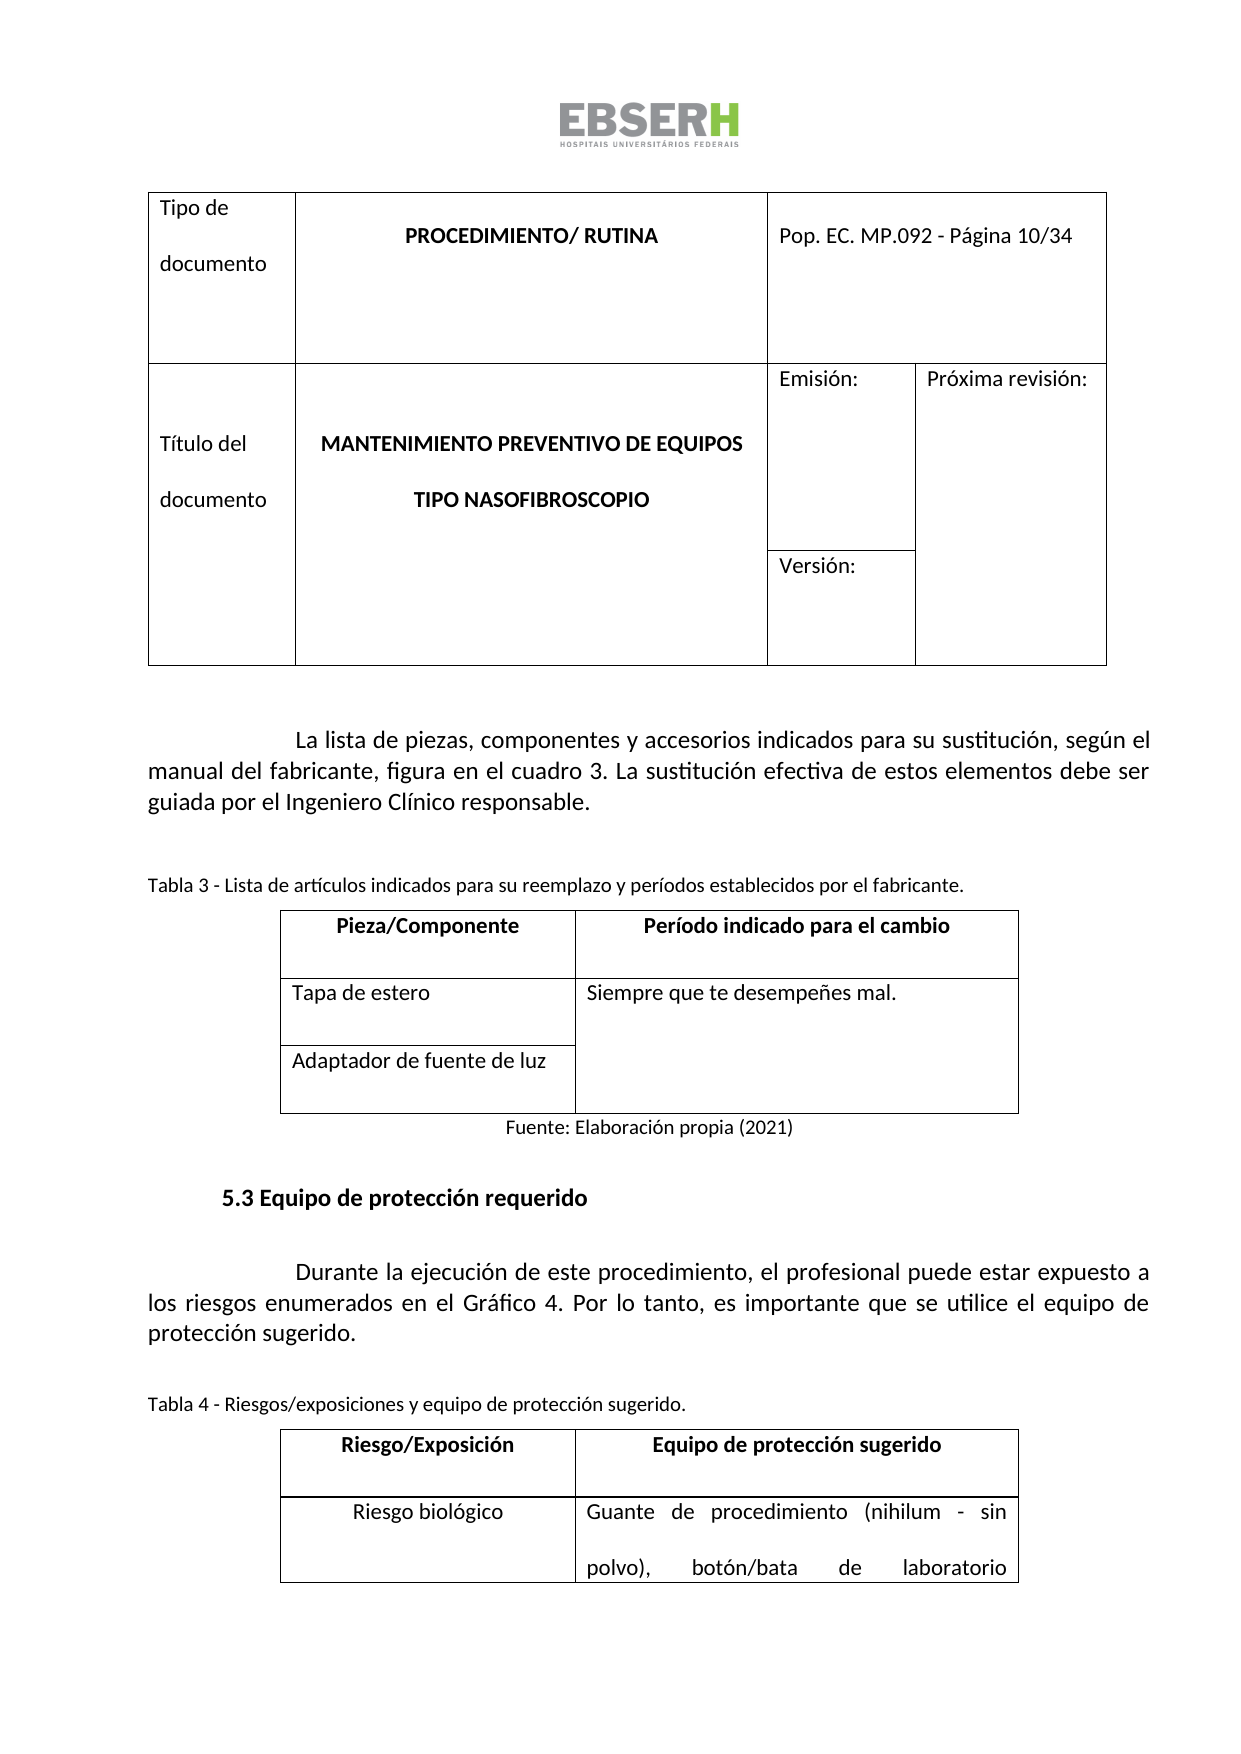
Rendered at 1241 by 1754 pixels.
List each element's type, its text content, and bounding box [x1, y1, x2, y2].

subtitle 5.3 Equipo de protección requerido [148, 1183, 1152, 1213]
table_header Pieza/Componente [281, 911, 575, 977]
table_cell Guante de procedimiento (nihilum - sin polvo), botón/bata de laboratorio desechable o reutilizable. [576, 1498, 1018, 1582]
table_header Riesgo/Exposición [281, 1430, 575, 1496]
table_cell Riesgo biológico [281, 1498, 575, 1582]
table_cell Siempre que te desempeñes mal. [576, 979, 1018, 1113]
table_cell Tapa de estero [281, 979, 575, 1045]
table_header Equipo de protección sugerido [576, 1430, 1018, 1496]
text Tabla 4 - Riesgos/exposiciones y equipo de protección sugerido. [148, 1391, 1152, 1416]
text Fuente: Elaboración propia (2021) [148, 1114, 1152, 1139]
text Durante la ejecución de este procedimiento, el profesional puede estar expuesto a los riesgos enumerados en el Gráfico 4. Por lo tanto, es importante que se utilice el equipo de protección sugerido. [148, 1256, 1152, 1348]
table_cell Adaptador de fuente de luz [281, 1046, 575, 1113]
text Tabla 3 - Lista de artículos indicados para su reemplazo y períodos establecidos por el fabricante. [148, 872, 1152, 897]
picture [558, 101, 741, 147]
table_header Período indicado para el cambio [576, 911, 1018, 977]
text La lista de piezas, componentes y accesorios indicados para su sustitución, según el manual del fabricante, figura en el cuadro 3. La sustitución efectiva de estos elementos debe ser guiada por el Ingeniero Clínico responsable. [148, 725, 1152, 816]
